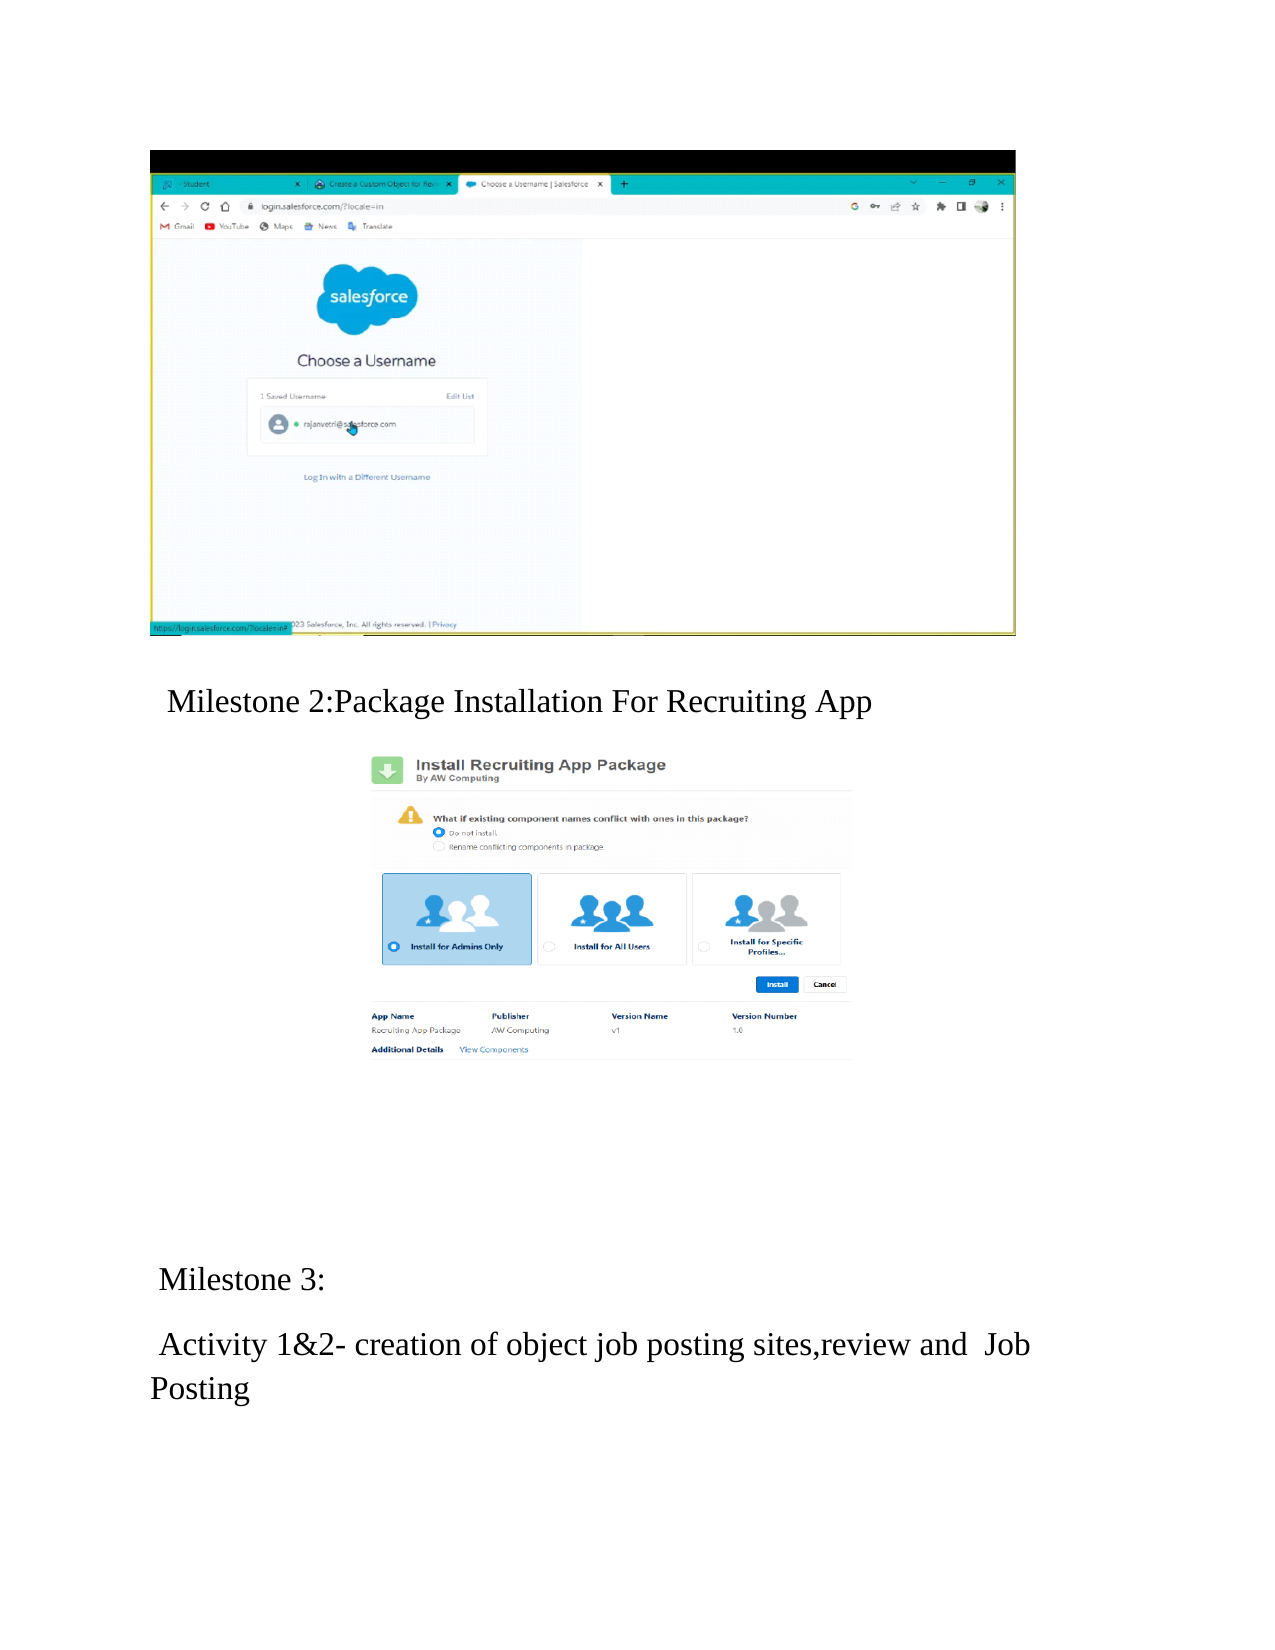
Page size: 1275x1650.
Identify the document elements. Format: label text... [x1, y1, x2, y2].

text Milestone 2:Package Installation For Recruiting App [150, 681, 1125, 719]
text Milestone 3: [150, 1259, 1125, 1298]
text Activity 1&2- creation of object job posting sites,review and Job Posting [150, 1324, 1125, 1407]
